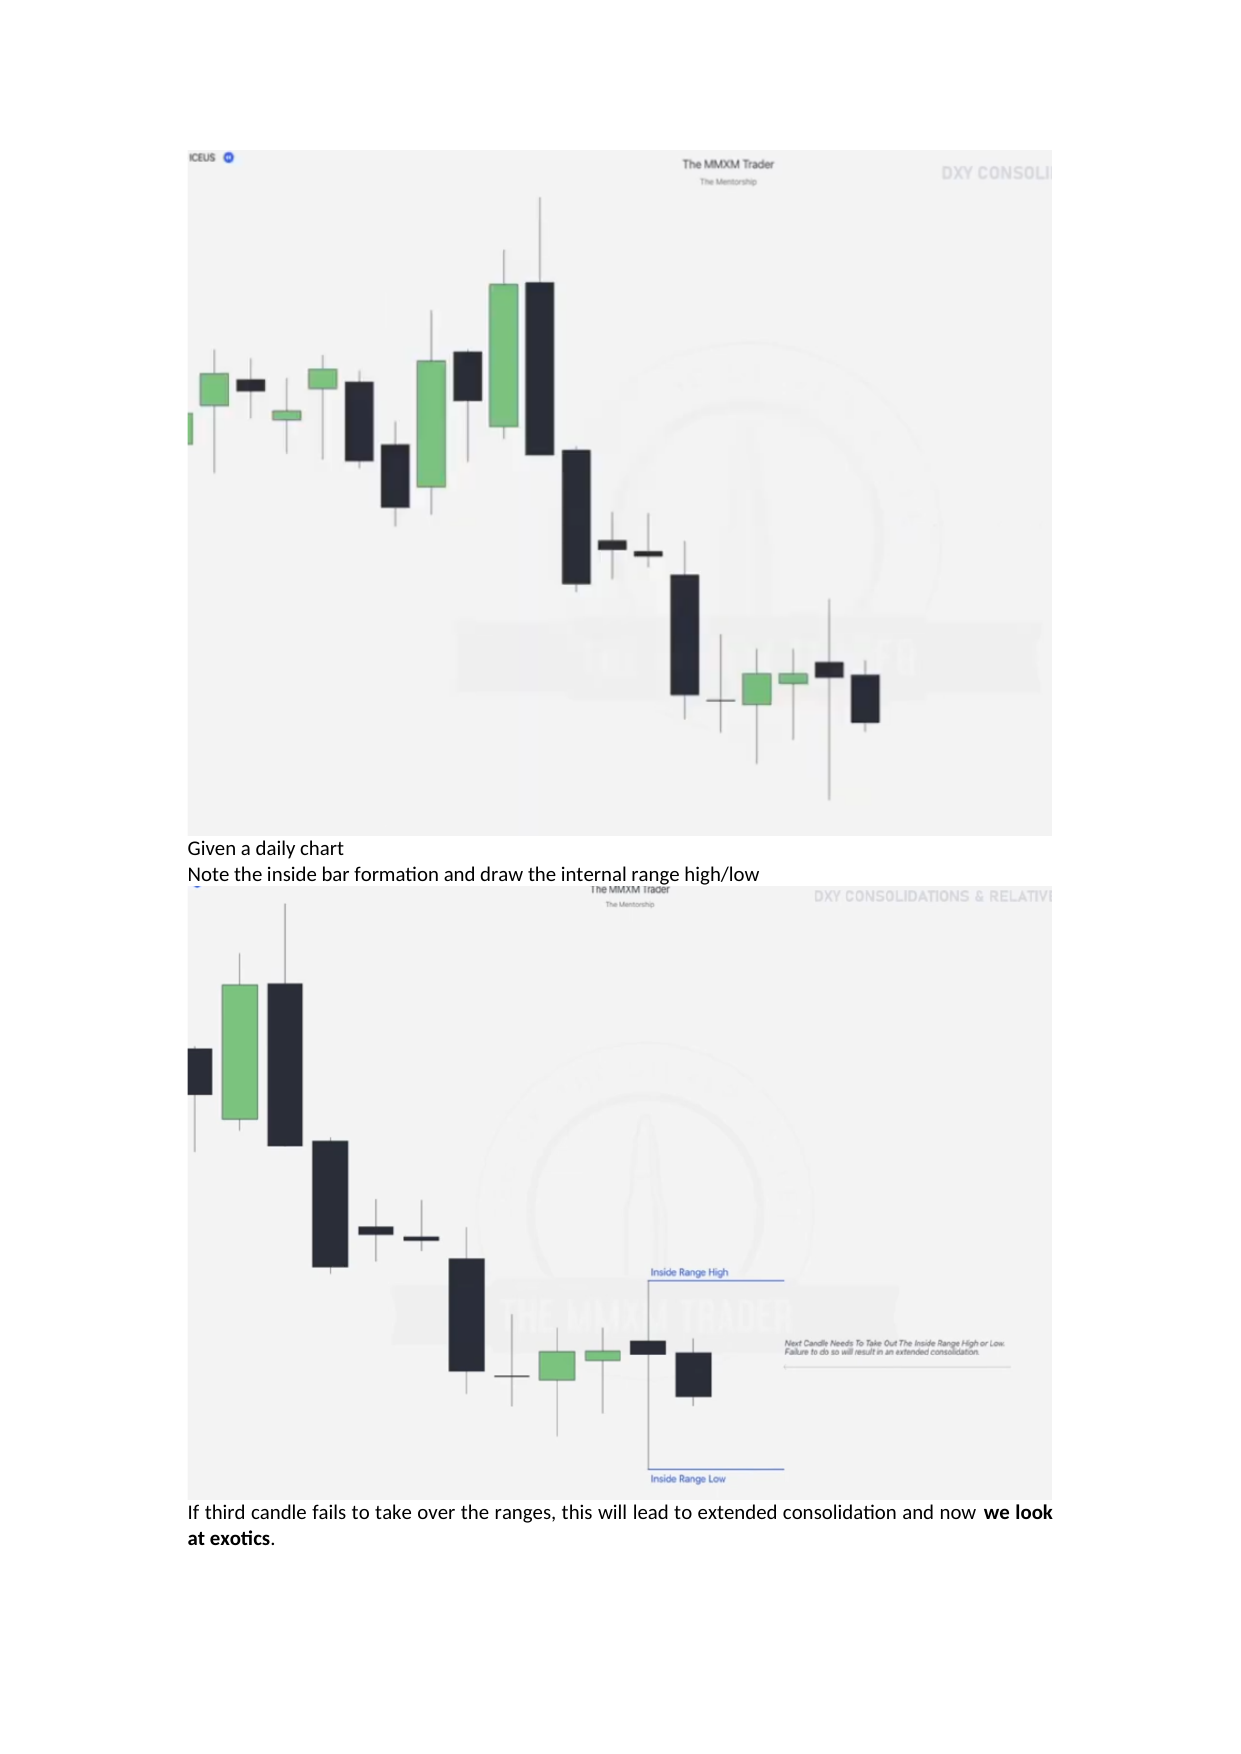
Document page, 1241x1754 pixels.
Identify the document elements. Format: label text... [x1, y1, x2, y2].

list If third candle fails to take over the ranges, this will lead to extended consolidation and now we look at exotics. [187, 1499, 1053, 1550]
list Note the inside bar formation and draw the internal range high/low [187, 861, 1053, 886]
picture [187, 886, 1052, 1500]
list Given a daily chart [187, 836, 1053, 861]
picture [187, 150, 1052, 836]
